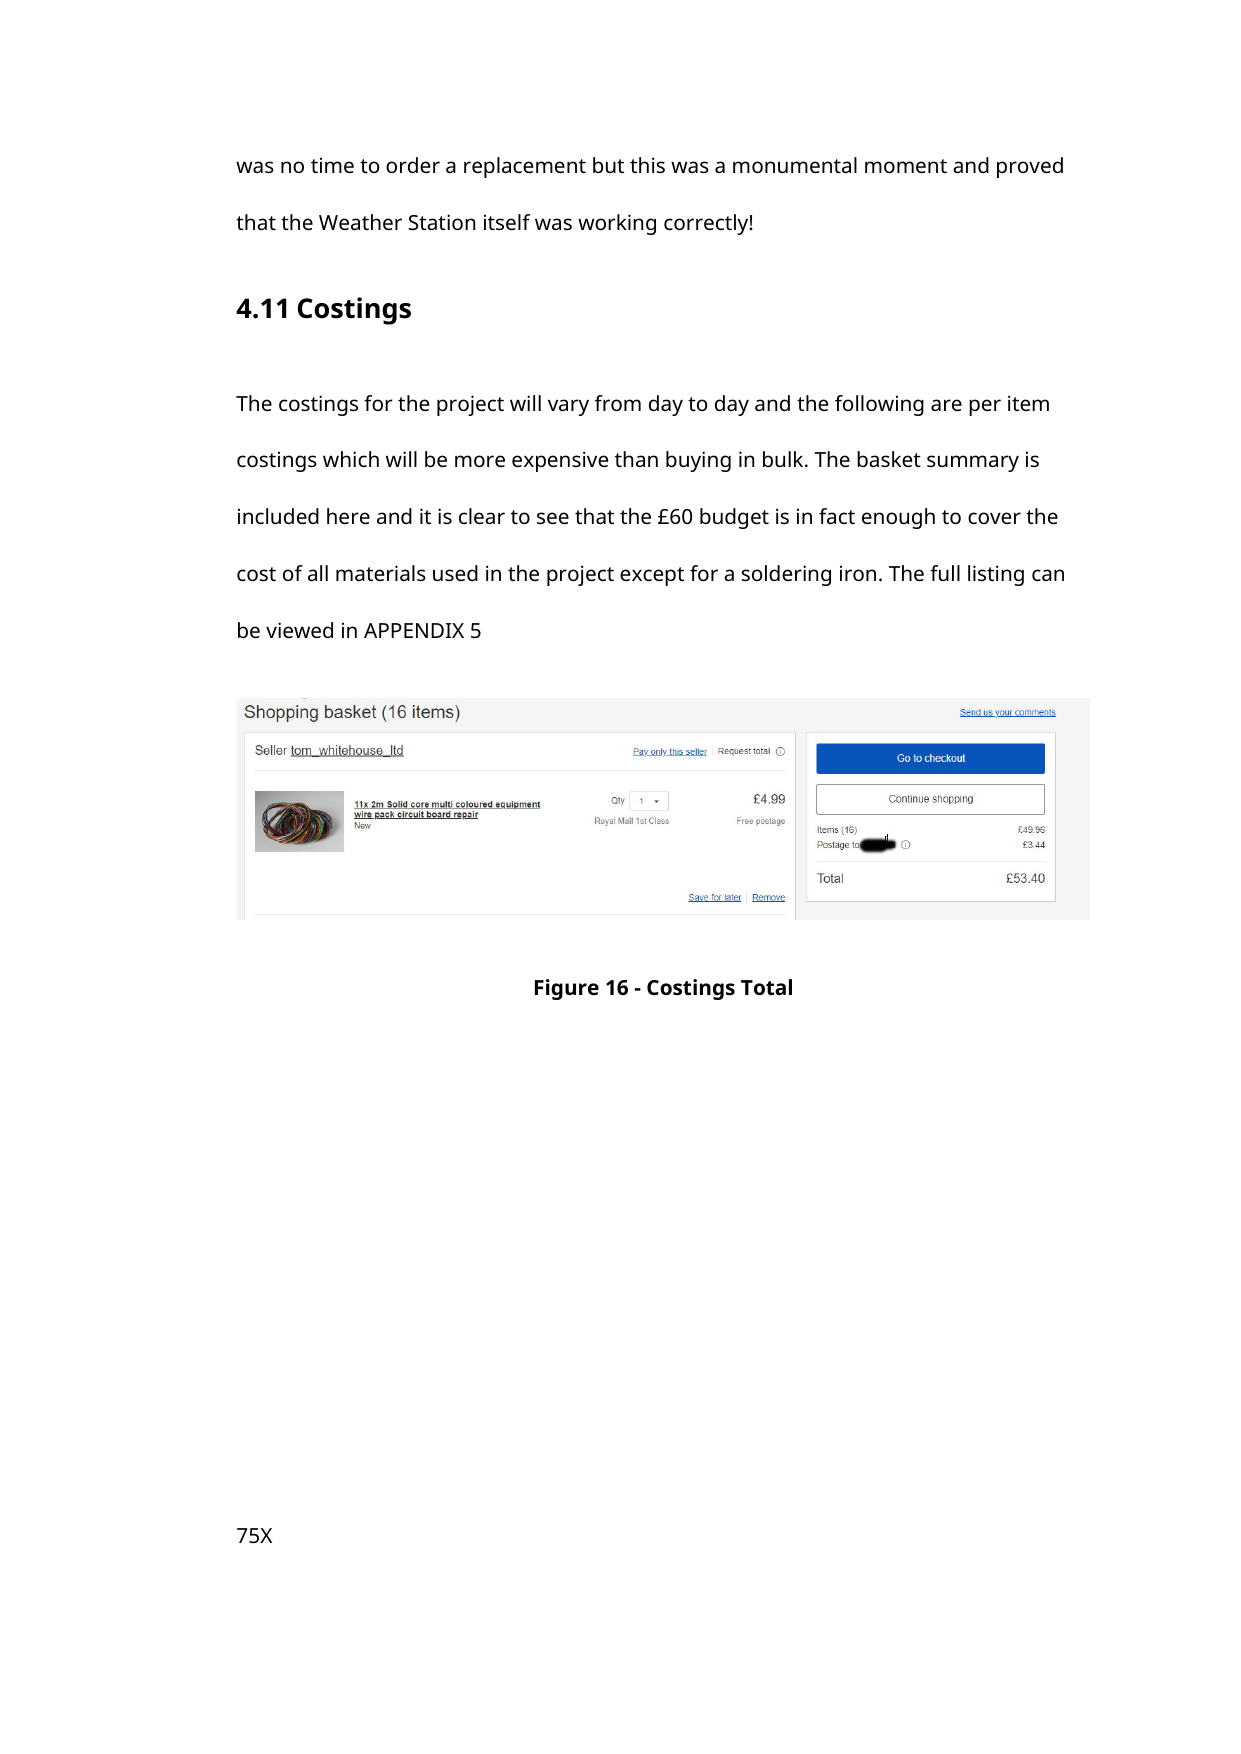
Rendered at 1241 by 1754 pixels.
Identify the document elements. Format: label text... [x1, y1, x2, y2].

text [236, 151, 1090, 237]
subtitle Costings [236, 290, 1090, 327]
text The costings for the project will vary from day to day and the following are per item costings which will be more expensive than buying in bulk. The basket summary is included here and it is clear to see that the £60 budget is in fact enough to cover the cost of all materials used in the project except for a soldering iron. The full listing can be viewed in APPENDIX 5 [236, 389, 1090, 645]
picture [236, 698, 1091, 920]
